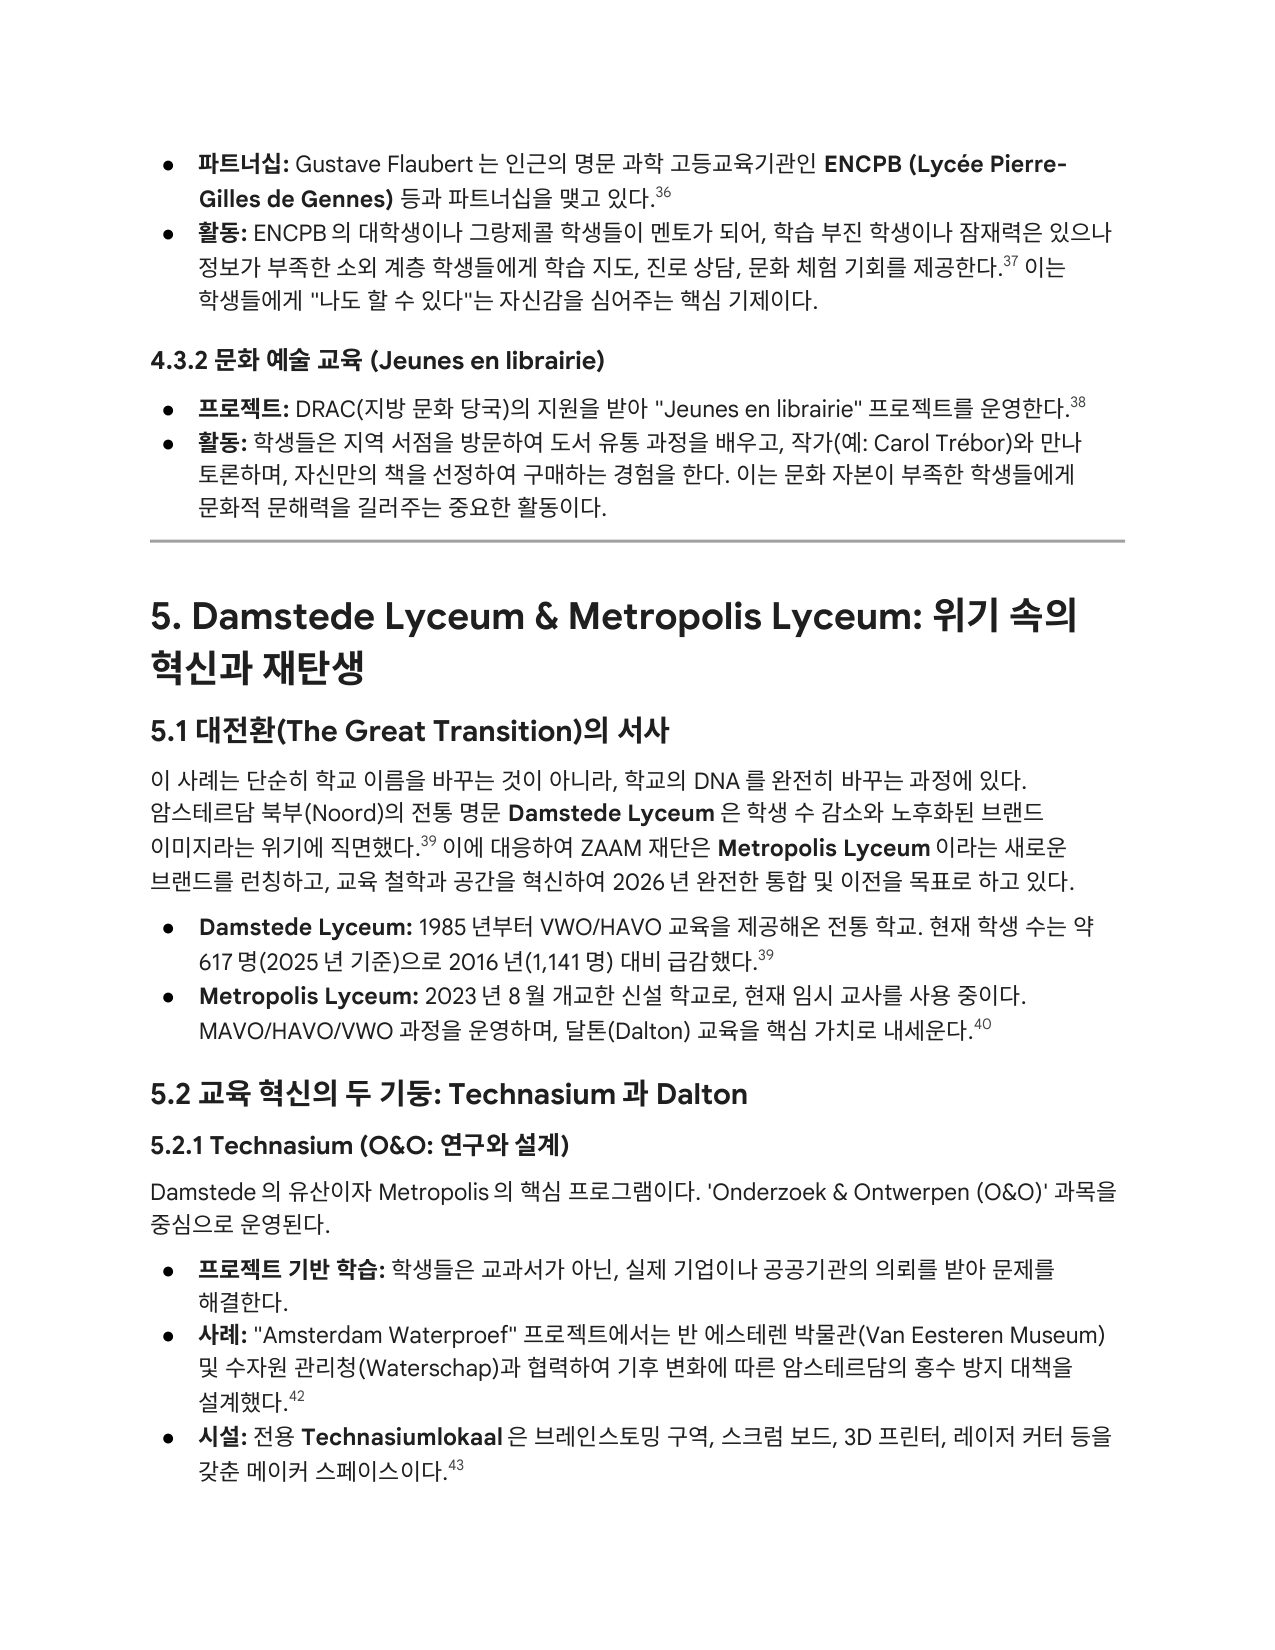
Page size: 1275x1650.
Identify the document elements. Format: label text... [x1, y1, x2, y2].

text 이 사례는 단순히 학교 이름을 바꾸는 것이 아니라, 학교의 DNA를 완전히 바꾸는 과정에 있다. 암스테르담 북부(Noord)의 전통 명문 Damstede Lyceum은 학생 수 감소와 노후화된 브랜드 이미지라는 위기에 직면했다.39 이에 대응하여 ZAAM 재단은 Metropolis Lyceum이라는 새로운 브랜드를 런칭하고, 교육 철학과 공간을 혁신하여 2026년 완전한 통합 및 이전을 목표로 하고 있다. [150, 767, 1125, 897]
list 시설: 전용 Technasiumlokaal은 브레인스토밍 구역, 스크럼 보드, 3D 프린터, 레이저 커터 등을 갖춘 메이커 스페이스이다.43 [161, 1423, 1125, 1488]
list Damstede Lyceum: 1985년부터 VWO/HAVO 교육을 제공해온 전통 학교. 현재 학생 수는 약 617명(2025년 기준)으로 2016년(1,141명) 대비 급감했다.39 [161, 913, 1125, 978]
subtitle 5. Damstede Lyceum & Metropolis Lyceum: 위기 속의 혁신과 재탄생 [150, 543, 1125, 694]
list 프로젝트 기반 학습: 학생들은 교과서가 아닌, 실제 기업이나 공공기관의 의뢰를 받아 문제를 해결한다. [161, 1256, 1125, 1318]
subtitle 4.3.2 문화 예술 교육 (Jeunes en librairie) [150, 345, 1125, 376]
list 프로젝트: DRAC(지방 문화 당국)의 지원을 받아 "Jeunes en librairie" 프로젝트를 운영한다.38 [161, 393, 1125, 424]
text Damstede의 유산이자 Metropolis의 핵심 프로그램이다. 'Onderzoek & Ontwerpen (O&O)' 과목을 중심으로 운영된다. [150, 1178, 1125, 1240]
list 활동: ENCPB의 대학생이나 그랑제콜 학생들이 멘토가 되어, 학습 부진 학생이나 잠재력은 있으나 정보가 부족한 소외 계층 학생들에게 학습 지도, 진로 상담, 문화 체험 기회를 제공한다.37 이는 학생들에게 "나도 할 수 있다"는 자신감을 심어주는 핵심 기제이다. [161, 219, 1125, 316]
list Metropolis Lyceum: 2023년 8월 개교한 신설 학교로, 현재 임시 교사를 사용 중이다. MAVO/HAVO/VWO 과정을 운영하며, 달톤(Dalton) 교육을 핵심 가치로 내세운다.40 [161, 982, 1125, 1047]
list 파트너십: Gustave Flaubert는 인근의 명문 과학 고등교육기관인 ENCPB (Lycée Pierre-Gilles de Gennes) 등과 파트너십을 맺고 있다.36 [161, 150, 1125, 214]
list 사례: "Amsterdam Waterproef" 프로젝트에서는 반 에스테렌 박물관(Van Eesteren Museum) 및 수자원 관리청(Waterschap)과 협력하여 기후 변화에 따른 암스테르담의 홍수 방지 대책을 설계했다.42 [161, 1322, 1125, 1419]
subtitle 5.2 교육 혁신의 두 기둥: Technasium과 Dalton [150, 1076, 1125, 1112]
subtitle 5.1 대전환(The Great Transition)의 서사 [150, 713, 1125, 749]
subtitle 5.2.1 Technasium (O&O: 연구와 설계) [150, 1130, 1125, 1161]
list 활동: 학생들은 지역 서점을 방문하여 도서 유통 과정을 배우고, 작가(예: Carol Trébor)와 만나 토론하며, 자신만의 책을 선정하여 구매하는 경험을 한다. 이는 문화 자본이 부족한 학생들에게 문화적 문해력을 길러주는 중요한 활동이다. [161, 429, 1125, 523]
